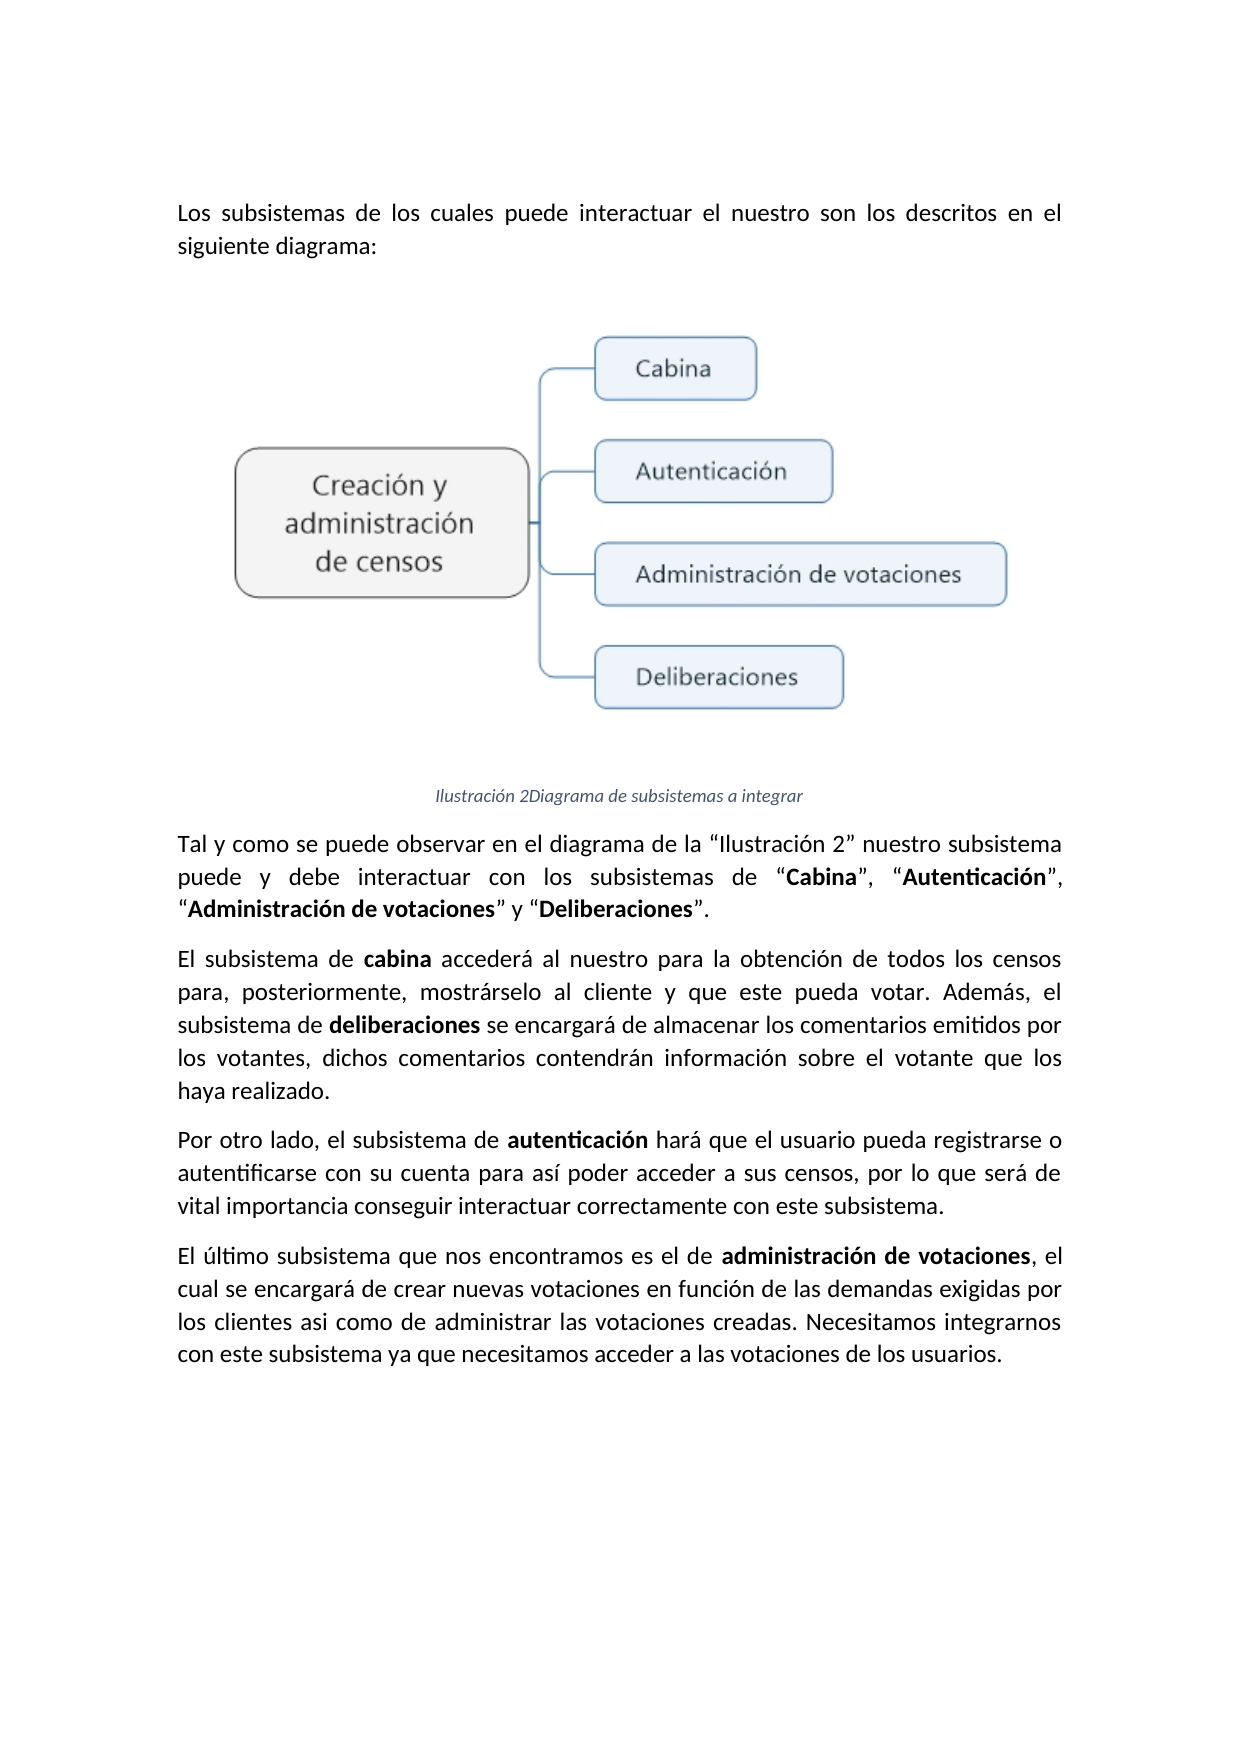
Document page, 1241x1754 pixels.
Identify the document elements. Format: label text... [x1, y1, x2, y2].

text Tal y como se puede observar en el diagrama de la “Ilustración 2” nuestro subsistema puede y debe interactuar con los subsistemas de “Cabina”, “Autenticación”, “Administración de votaciones” y “Deliberaciones”. [177, 828, 1063, 924]
text Por otro lado, el subsistema de autenticación hará que el usuario pueda registrarse o autentificarse con su cuenta para así poder acceder a sus censos, por lo que será de vital importancia conseguir interactuar correctamente con este subsistema. [177, 1124, 1063, 1221]
picture [177, 279, 1063, 766]
text El subsistema de cabina accederá al nuestro para la obtención de todos los censos para, posteriormente, mostrárselo al cliente y que este pueda votar. Además, el subsistema de deliberaciones se encargará de almacenar los comentarios emitidos por los votantes, dichos comentarios contendrán información sobre el votante que los haya realizado. [177, 943, 1063, 1105]
text Los subsistemas de los cuales puede interactuar el nuestro son los descritos en el siguiente diagrama: [177, 197, 1063, 261]
text El último subsistema que nos encontramos es el de administración de votaciones, el cual se encargará de crear nuevas votaciones en función de las demandas exigidas por los clientes asi como de administrar las votaciones creadas. Necesitamos integrarnos con este subsistema ya que necesitamos acceder a las votaciones de los usuarios. [177, 1240, 1063, 1369]
